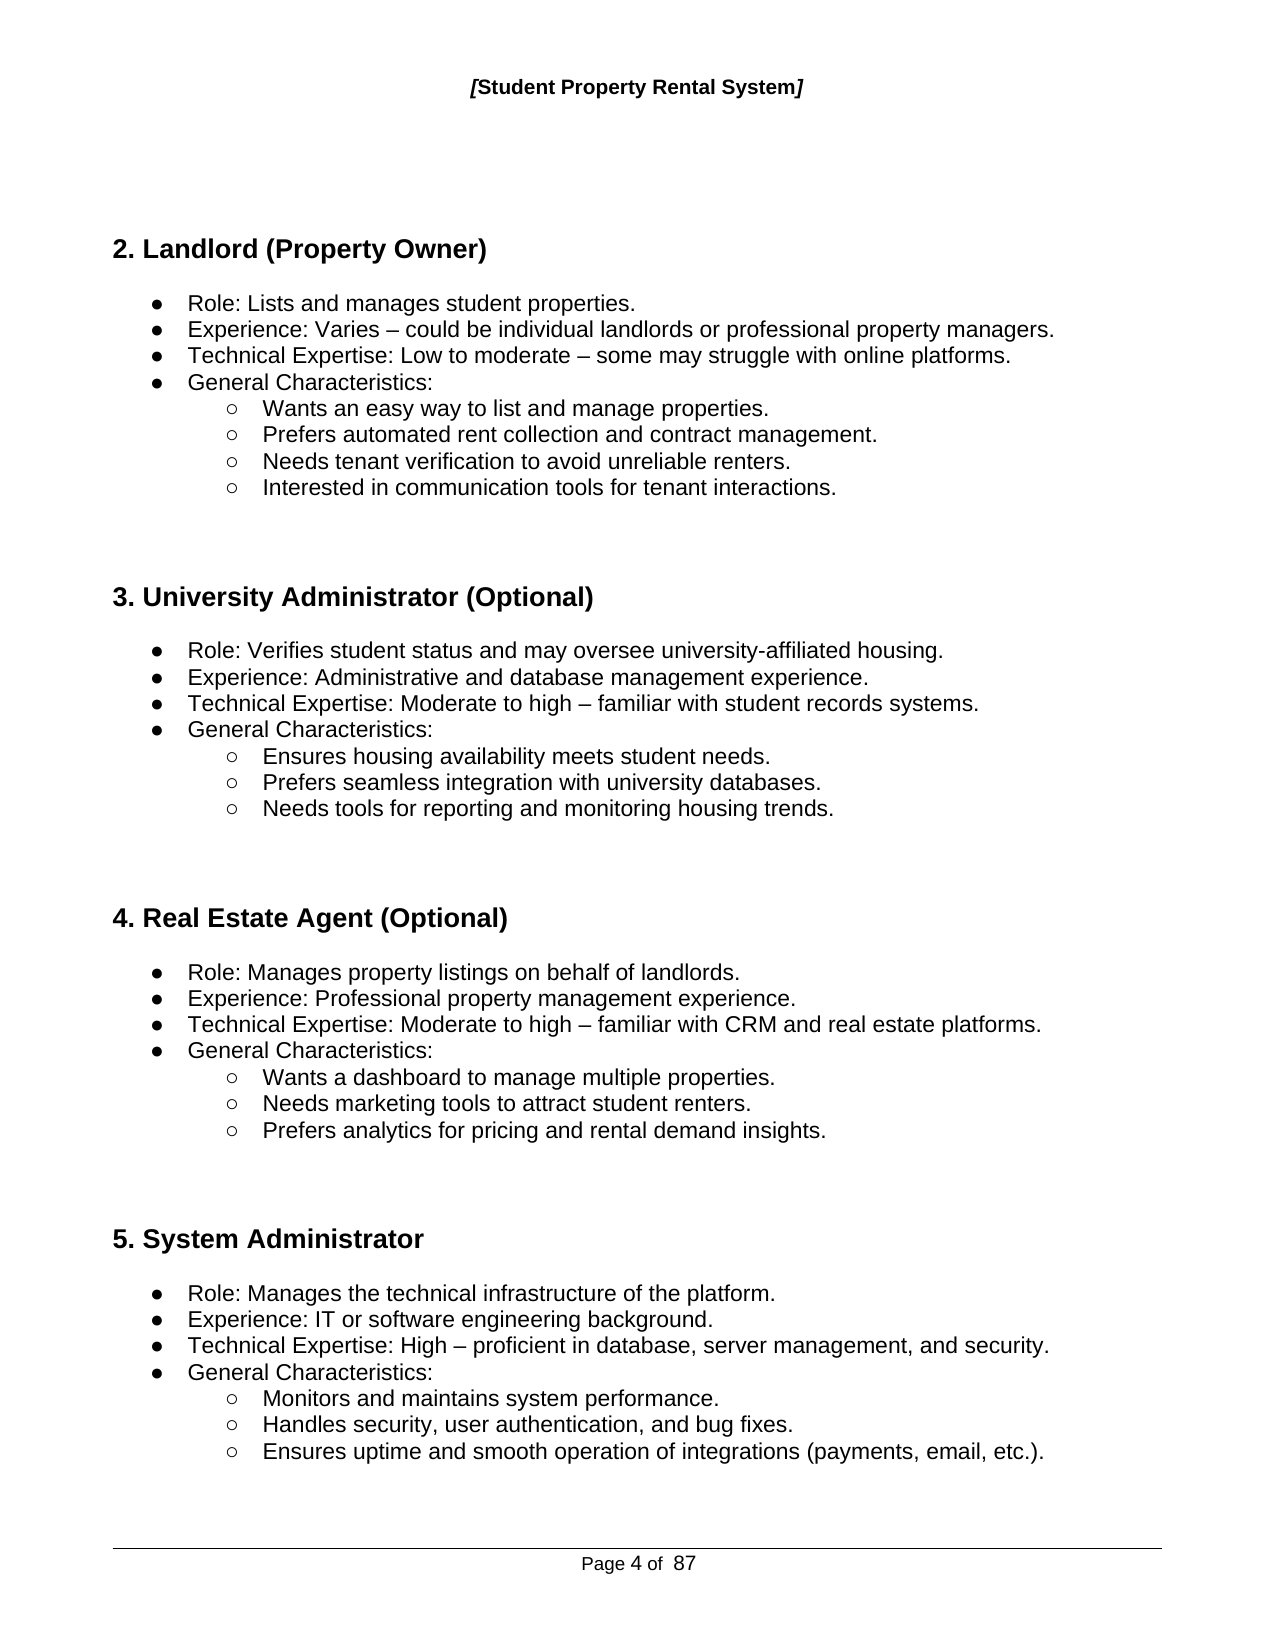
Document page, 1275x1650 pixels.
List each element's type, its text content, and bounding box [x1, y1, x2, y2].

list Interested in communication tools for tenant interactions. [225, 474, 1162, 500]
list Technical Expertise: Moderate to high – familiar with CRM and real estate platforms. [150, 1011, 1162, 1037]
list General Characteristics: [150, 369, 1162, 395]
subtitle 2. Landlord (Property Owner) [112, 233, 1162, 264]
subtitle 5. System Administrator [112, 1223, 1162, 1255]
list Wants an easy way to list and manage properties. [225, 395, 1162, 421]
list General Characteristics: [150, 1359, 1162, 1385]
list Handles security, user authentication, and bug fixes. [225, 1411, 1162, 1438]
list Monitors and maintains system performance. [225, 1385, 1162, 1411]
list Experience: IT or software engineering background. [150, 1306, 1162, 1332]
subtitle 4. Real Estate Agent (Optional) [112, 902, 1162, 933]
list Prefers seamless integration with university databases. [225, 769, 1162, 795]
list Experience: Varies – could be individual landlords or professional property managers. [150, 316, 1162, 342]
list Technical Expertise: Moderate to high – familiar with student records systems. [150, 690, 1162, 716]
list Needs tenant verification to avoid unreliable renters. [225, 448, 1162, 474]
list Ensures housing availability meets student needs. [225, 743, 1162, 769]
list General Characteristics: [150, 716, 1162, 743]
list Role: Verifies student status and may oversee university-affiliated housing. [150, 637, 1162, 663]
subtitle 3. University Administrator (Optional) [112, 581, 1162, 612]
list Needs marketing tools to attract student renters. [225, 1090, 1162, 1117]
list Role: Manages property listings on behalf of landlords. [150, 958, 1162, 985]
list Prefers analytics for pricing and rental demand insights. [225, 1117, 1162, 1143]
list Role: Lists and manages student properties. [150, 289, 1162, 316]
list Ensures uptime and smooth operation of integrations (payments, email, etc.). [225, 1438, 1162, 1464]
list Experience: Administrative and database management experience. [150, 663, 1162, 690]
list Needs tools for reporting and monitoring housing trends. [225, 795, 1162, 822]
list Prefers automated rent collection and contract management. [225, 421, 1162, 448]
list Role: Manages the technical infrastructure of the platform. [150, 1280, 1162, 1306]
list General Characteristics: [150, 1037, 1162, 1064]
list Wants a dashboard to manage multiple properties. [225, 1064, 1162, 1090]
list Experience: Professional property management experience. [150, 985, 1162, 1011]
list Technical Expertise: High – proficient in database, server management, and security. [150, 1332, 1162, 1359]
list Technical Expertise: Low to moderate – some may struggle with online platforms. [150, 342, 1162, 369]
